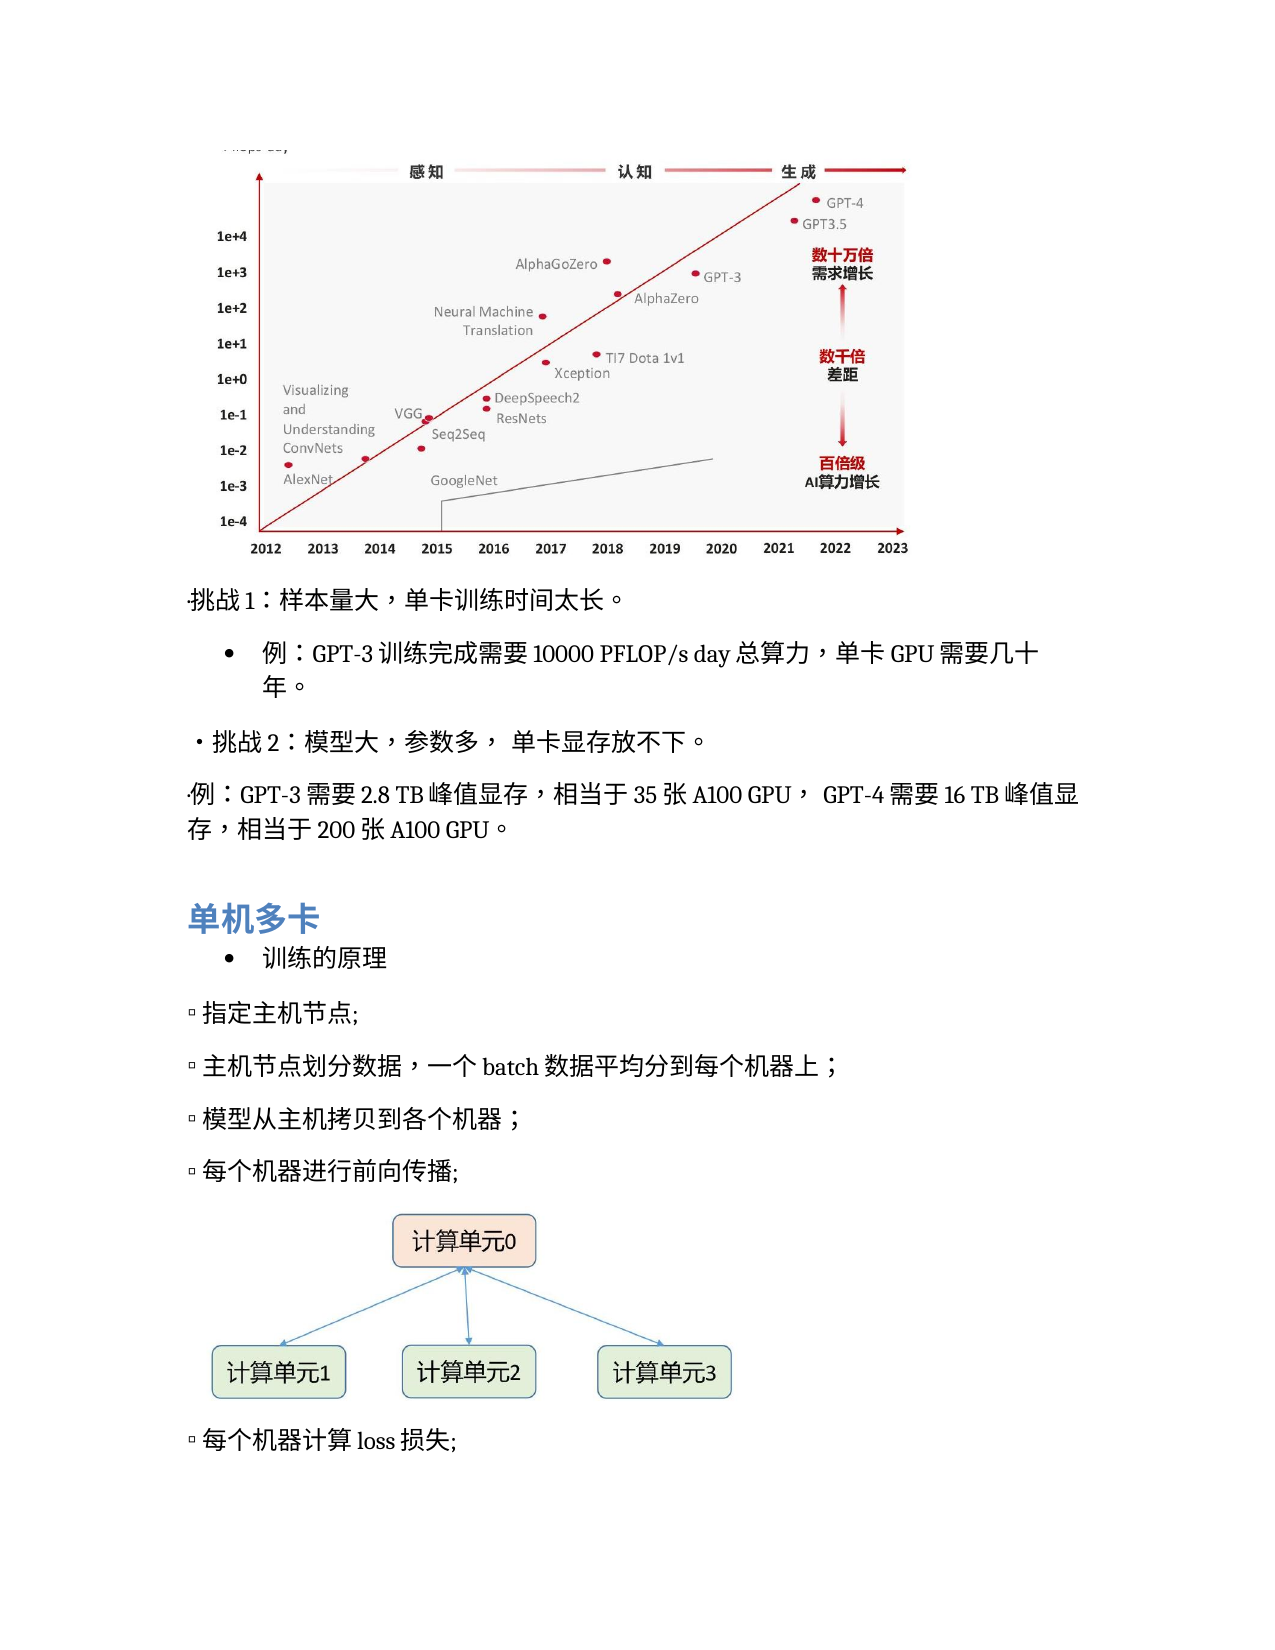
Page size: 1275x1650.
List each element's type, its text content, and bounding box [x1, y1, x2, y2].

list 训练的原理 [225, 941, 1087, 975]
subtitle 单机多卡 [187, 895, 1087, 941]
text ・挑战2：模型大，参数多， 单卡显存放不下。 [187, 724, 1087, 758]
picture [206, 1206, 738, 1405]
text ·挑战1：样本量大，单卡训练时间太长。 [187, 583, 1087, 617]
text 每个机器进行前向传播; [187, 1154, 1087, 1188]
text 模型从主机拷贝到各个机器； [187, 1101, 1087, 1135]
list 例：GPT-3训练完成需要10000 PFLOP/s day总算力，单卡GPU需要几十年。 [225, 635, 1087, 703]
text 每个机器计算loss损失; [187, 1423, 1087, 1457]
text ·例：GPT-3需要2.8 TB峰值显存，相当于35张A100 GPU， GPT-4需要16 TB峰值显存，相当于200张A100 GPU。 [187, 777, 1087, 845]
picture [206, 150, 915, 564]
text 主机节点划分数据，一个batch数据平均分到每个机器上； [187, 1048, 1087, 1082]
text 指定主机节点; [187, 996, 1087, 1030]
